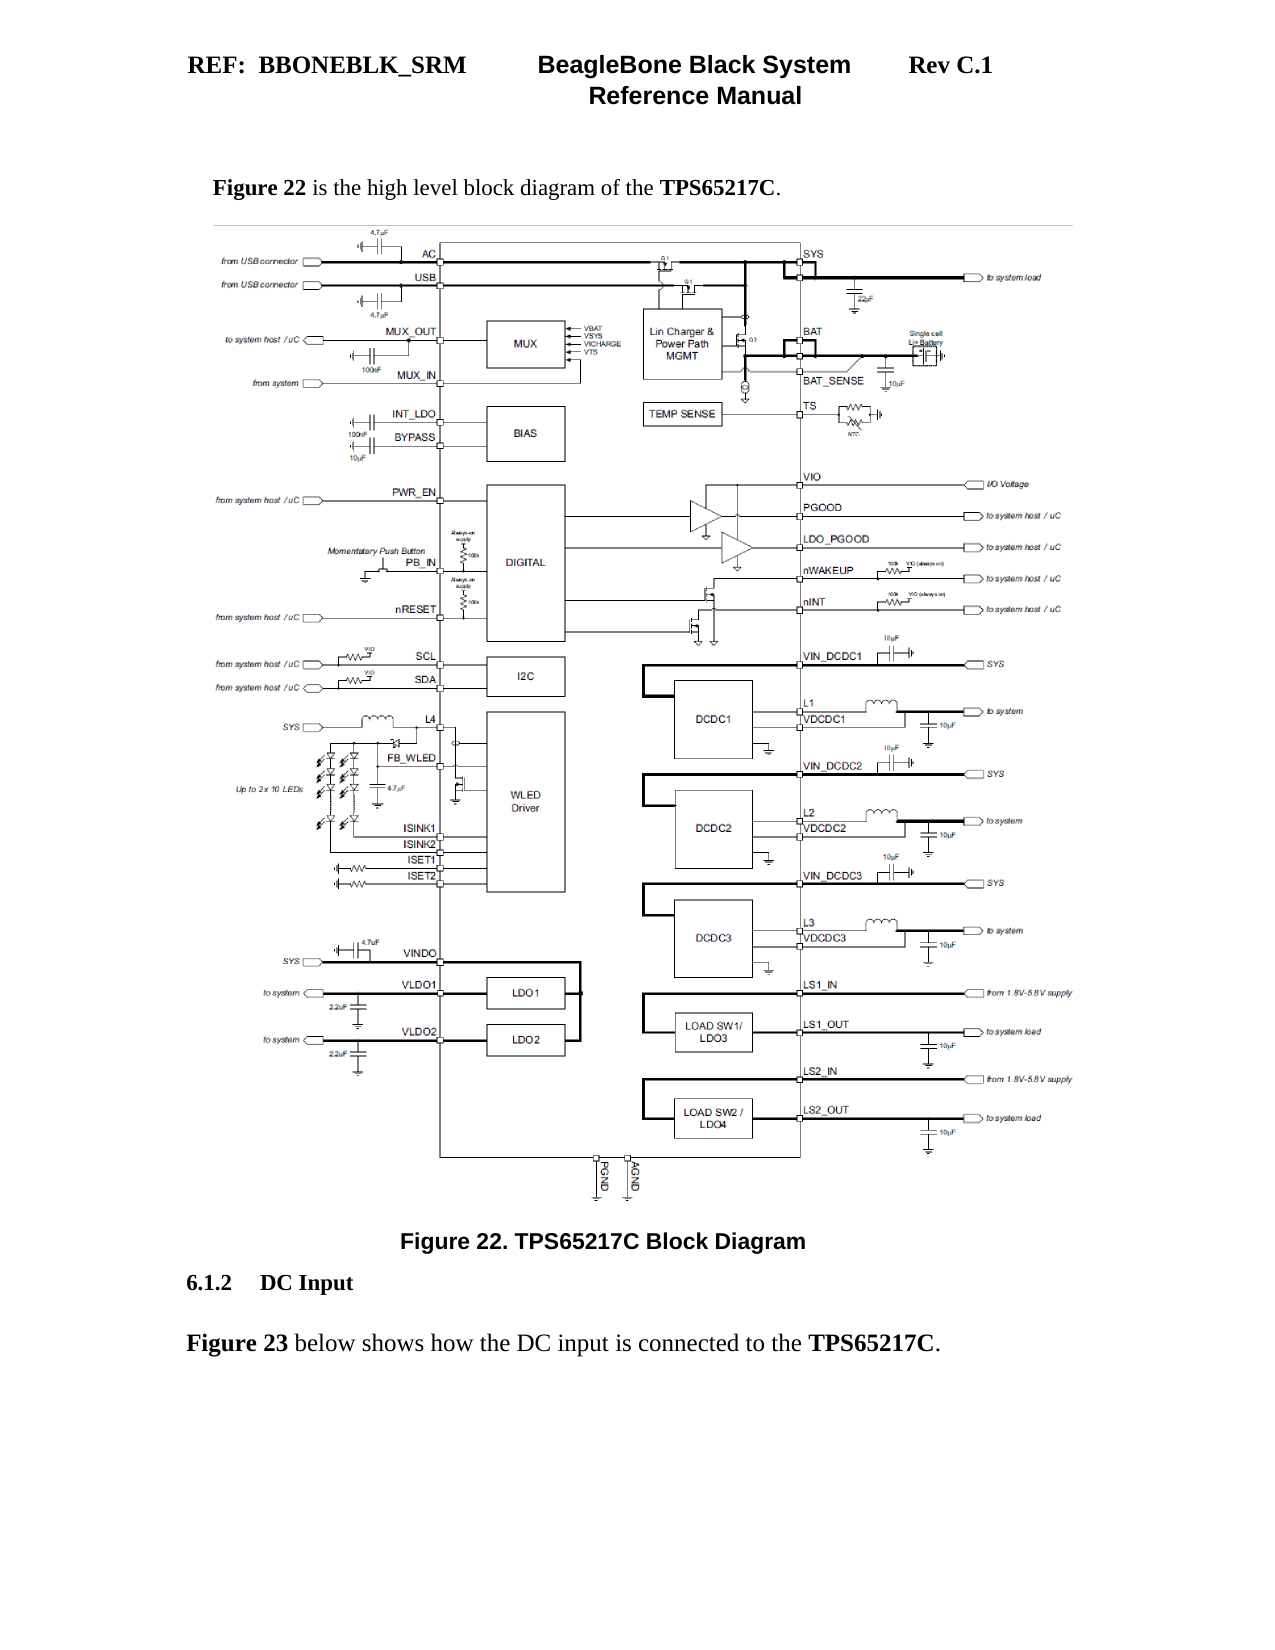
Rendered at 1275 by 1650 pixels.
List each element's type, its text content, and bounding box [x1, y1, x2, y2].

text Figure 23 below shows how the DC input is connected to the TPS65217C. [186, 1328, 1088, 1357]
picture [213, 225, 1074, 1209]
subtitle Figure 22. TPS65217C Block Diagram [400, 1228, 1183, 1255]
text Figure 22 is the high level block diagram of the TPS65217C. [207, 174, 1137, 201]
subtitle 6.1.2 DC Input [186, 1269, 1183, 1295]
